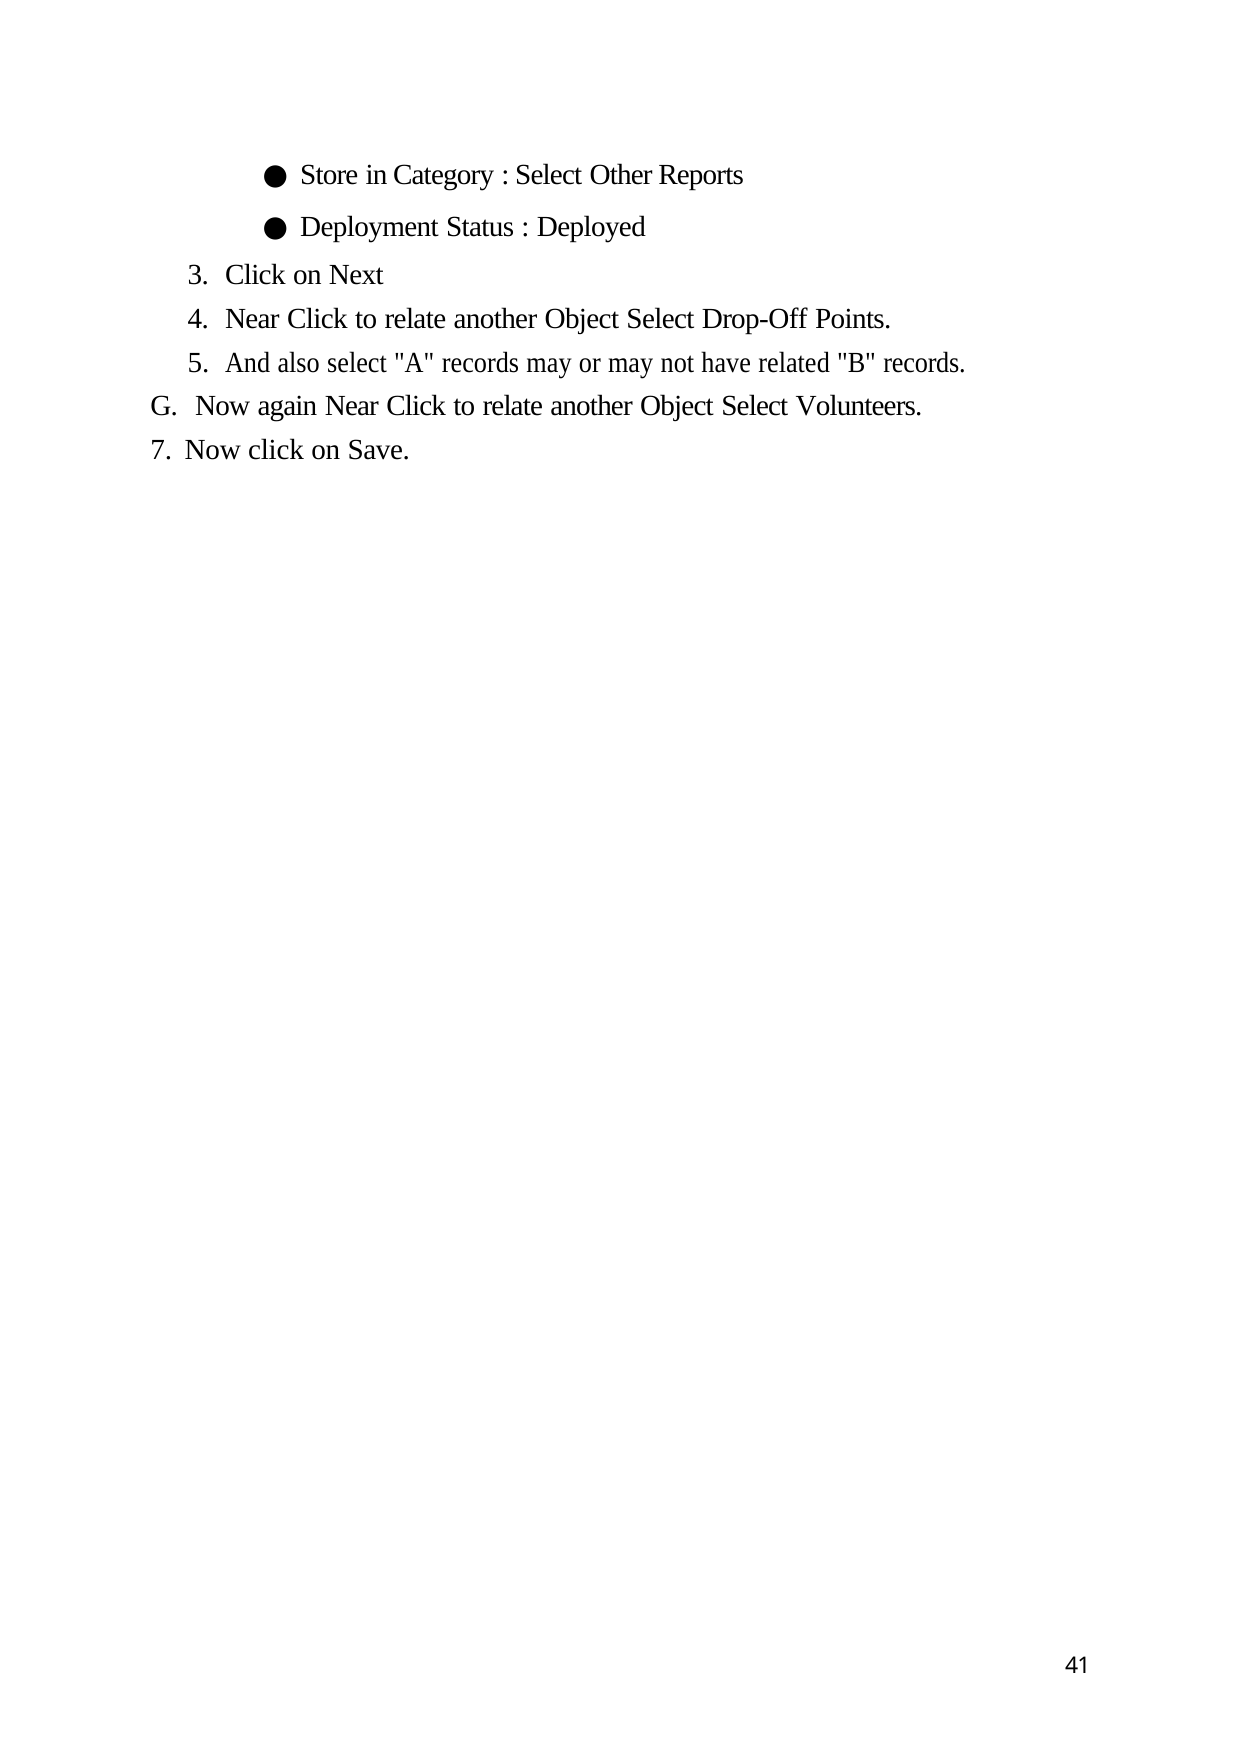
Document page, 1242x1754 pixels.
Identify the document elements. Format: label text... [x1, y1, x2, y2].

list Click on Next [187, 257, 1138, 291]
list Near Click to relate another Object Select Drop-Off Points. [187, 301, 1138, 334]
list Store in Category : Select Other Reports [262, 154, 1138, 193]
text 7. Now click on Save. [150, 432, 1138, 466]
list Deployment Status : Deployed [262, 205, 1138, 245]
text G. Now again Near Click to relate another Object Select Volunteers. [150, 388, 1138, 422]
list And also select "A" records may or may not have related "B" records. [187, 345, 1138, 378]
